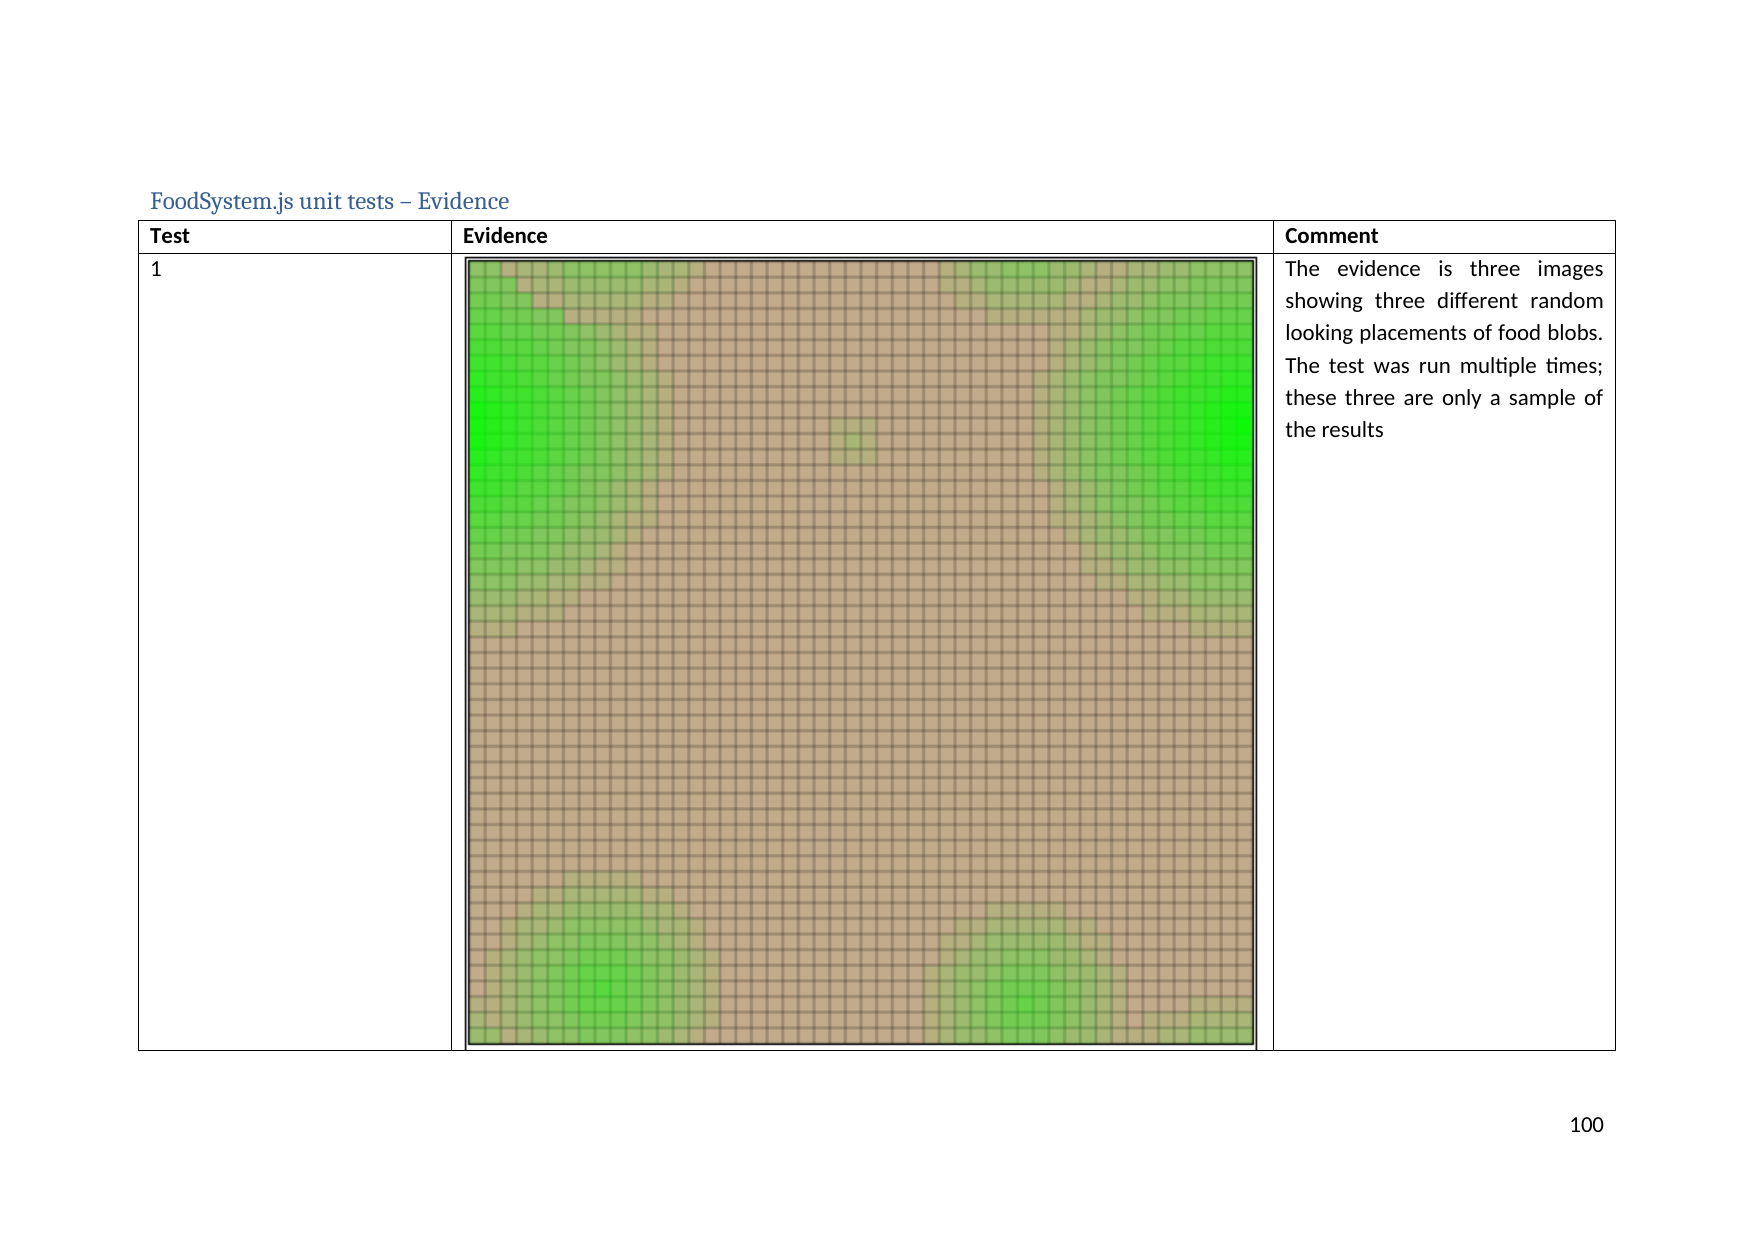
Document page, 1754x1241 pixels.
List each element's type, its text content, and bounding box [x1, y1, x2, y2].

table_header Test [139, 221, 451, 253]
table_cell [1259, 254, 1273, 1049]
picture [462, 254, 1259, 1050]
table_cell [1274, 254, 1615, 1049]
table_header Evidence [452, 221, 1273, 253]
table_header Comment [1274, 221, 1615, 253]
subtitle FoodSystem.js unit tests – Evidence [150, 187, 1604, 216]
table_cell [452, 254, 462, 1049]
table_cell 1 [139, 254, 451, 1049]
